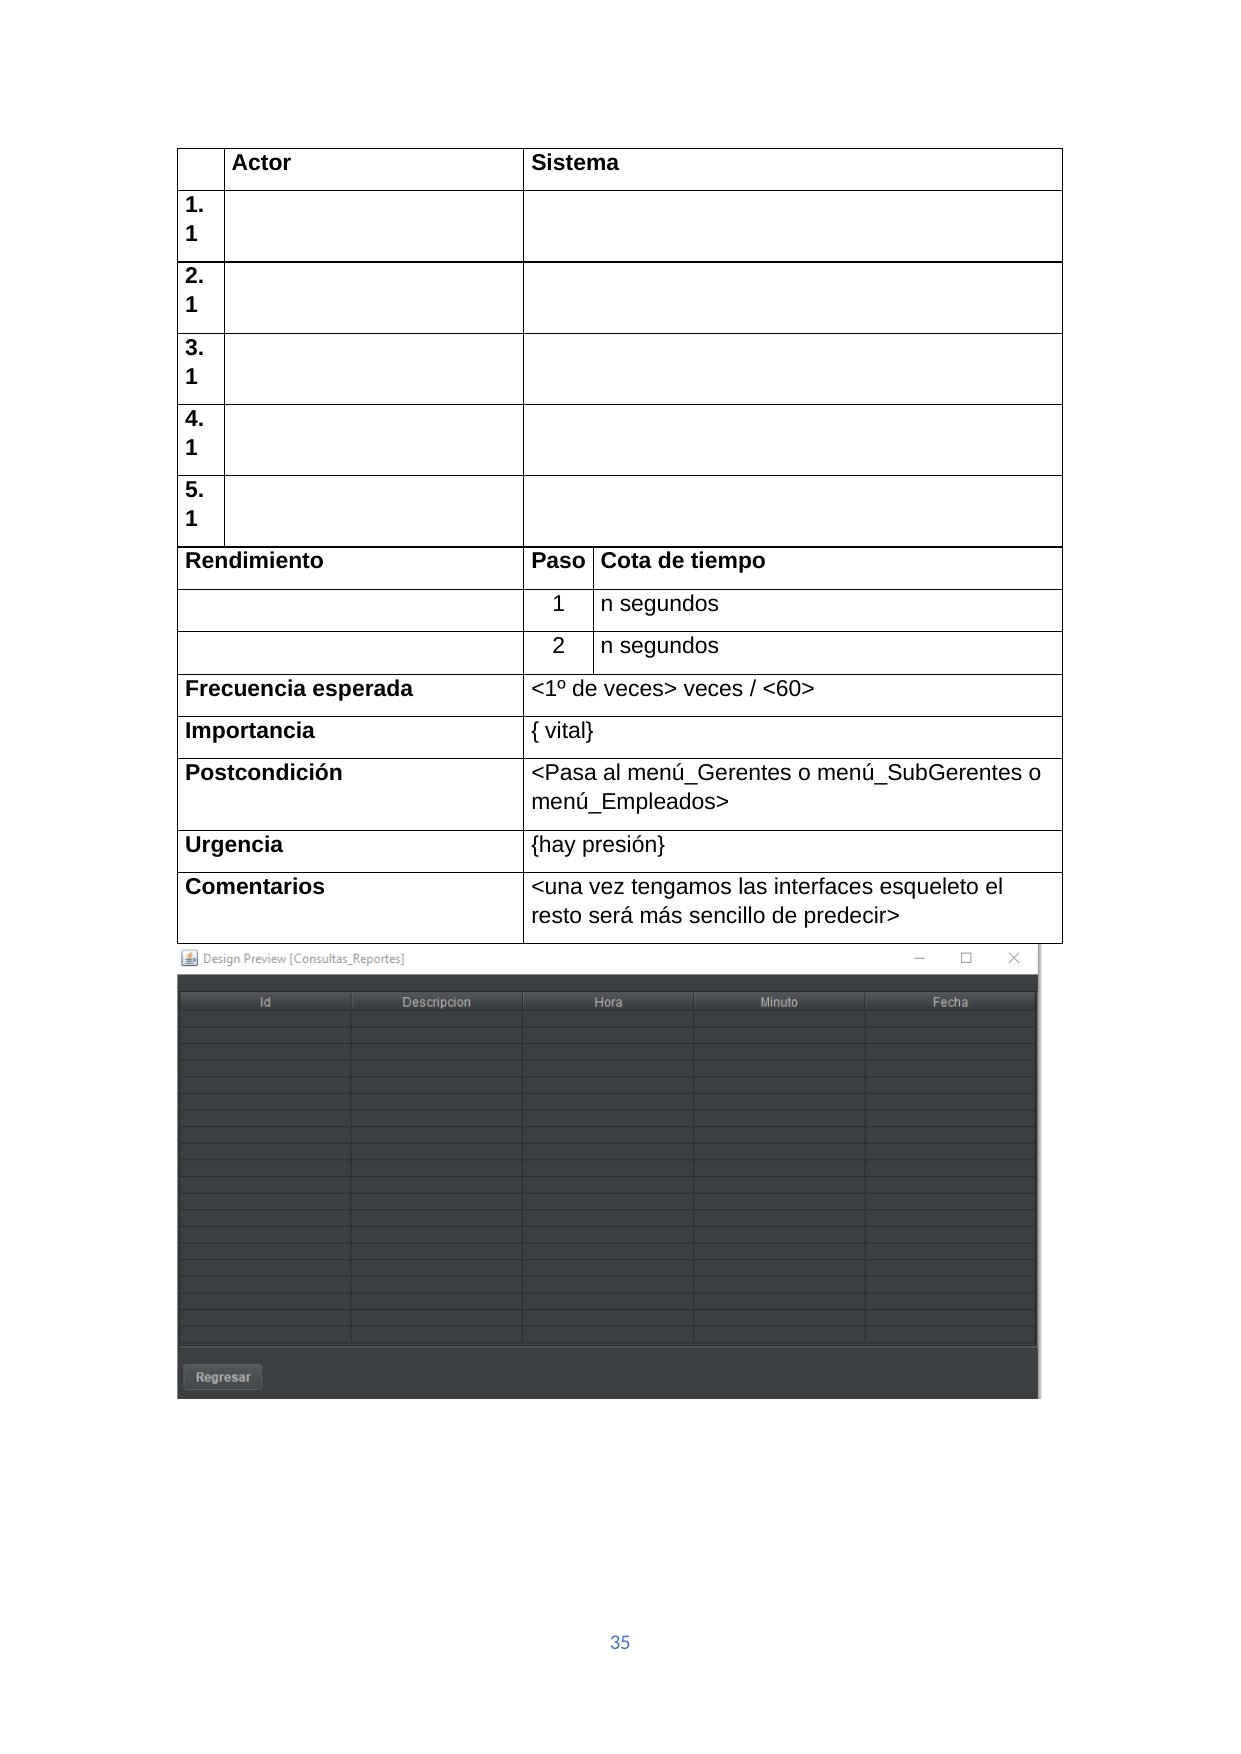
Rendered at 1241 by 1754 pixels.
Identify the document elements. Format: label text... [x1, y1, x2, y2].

table_cell [178, 149, 224, 190]
table_cell Sistema [524, 149, 1062, 190]
table_cell 2.1 [178, 263, 224, 333]
table_cell 3.1 [178, 334, 224, 404]
table_cell 1.1 [178, 191, 224, 261]
table_cell [225, 191, 523, 261]
picture [177, 944, 1042, 1399]
table_cell [524, 476, 1062, 546]
table_cell Comentarios [178, 873, 523, 943]
table_cell [225, 334, 523, 404]
table_cell <1º de veces> veces / <60> [524, 675, 1062, 716]
table_cell [225, 405, 523, 475]
table_cell 4.1 [178, 405, 224, 475]
table_cell [178, 590, 523, 631]
table_cell [524, 405, 1062, 475]
table_cell Frecuencia esperada [178, 675, 523, 716]
table_cell Actor [225, 149, 523, 190]
table_cell [225, 476, 523, 546]
table_cell Paso [524, 548, 593, 589]
table_cell 2 [524, 632, 593, 674]
table_cell Postcondición [178, 759, 523, 829]
table_cell <Pasa al menú_Gerentes o menú_SubGerentes o menú_Empleados> [524, 759, 1062, 829]
table_cell [178, 632, 523, 674]
table_cell Urgencia [178, 831, 523, 872]
table_cell [524, 191, 1062, 261]
table_cell Rendimiento [178, 548, 523, 589]
table_cell 1 [524, 590, 593, 631]
table_cell <una vez tengamos las interfaces esqueleto el resto será más sencillo de predecir> [524, 873, 1062, 943]
table_cell {hay presión} [524, 831, 1062, 872]
table_cell { vital} [524, 717, 1062, 758]
table_cell 5.1 [178, 476, 224, 546]
table_cell n segundos [594, 632, 1062, 674]
table_cell [225, 263, 523, 333]
table_cell n segundos [594, 590, 1062, 631]
table_cell [524, 334, 1062, 404]
table_cell Cota de tiempo [594, 548, 1062, 589]
table_cell [524, 263, 1062, 333]
table_cell Importancia [178, 717, 523, 758]
